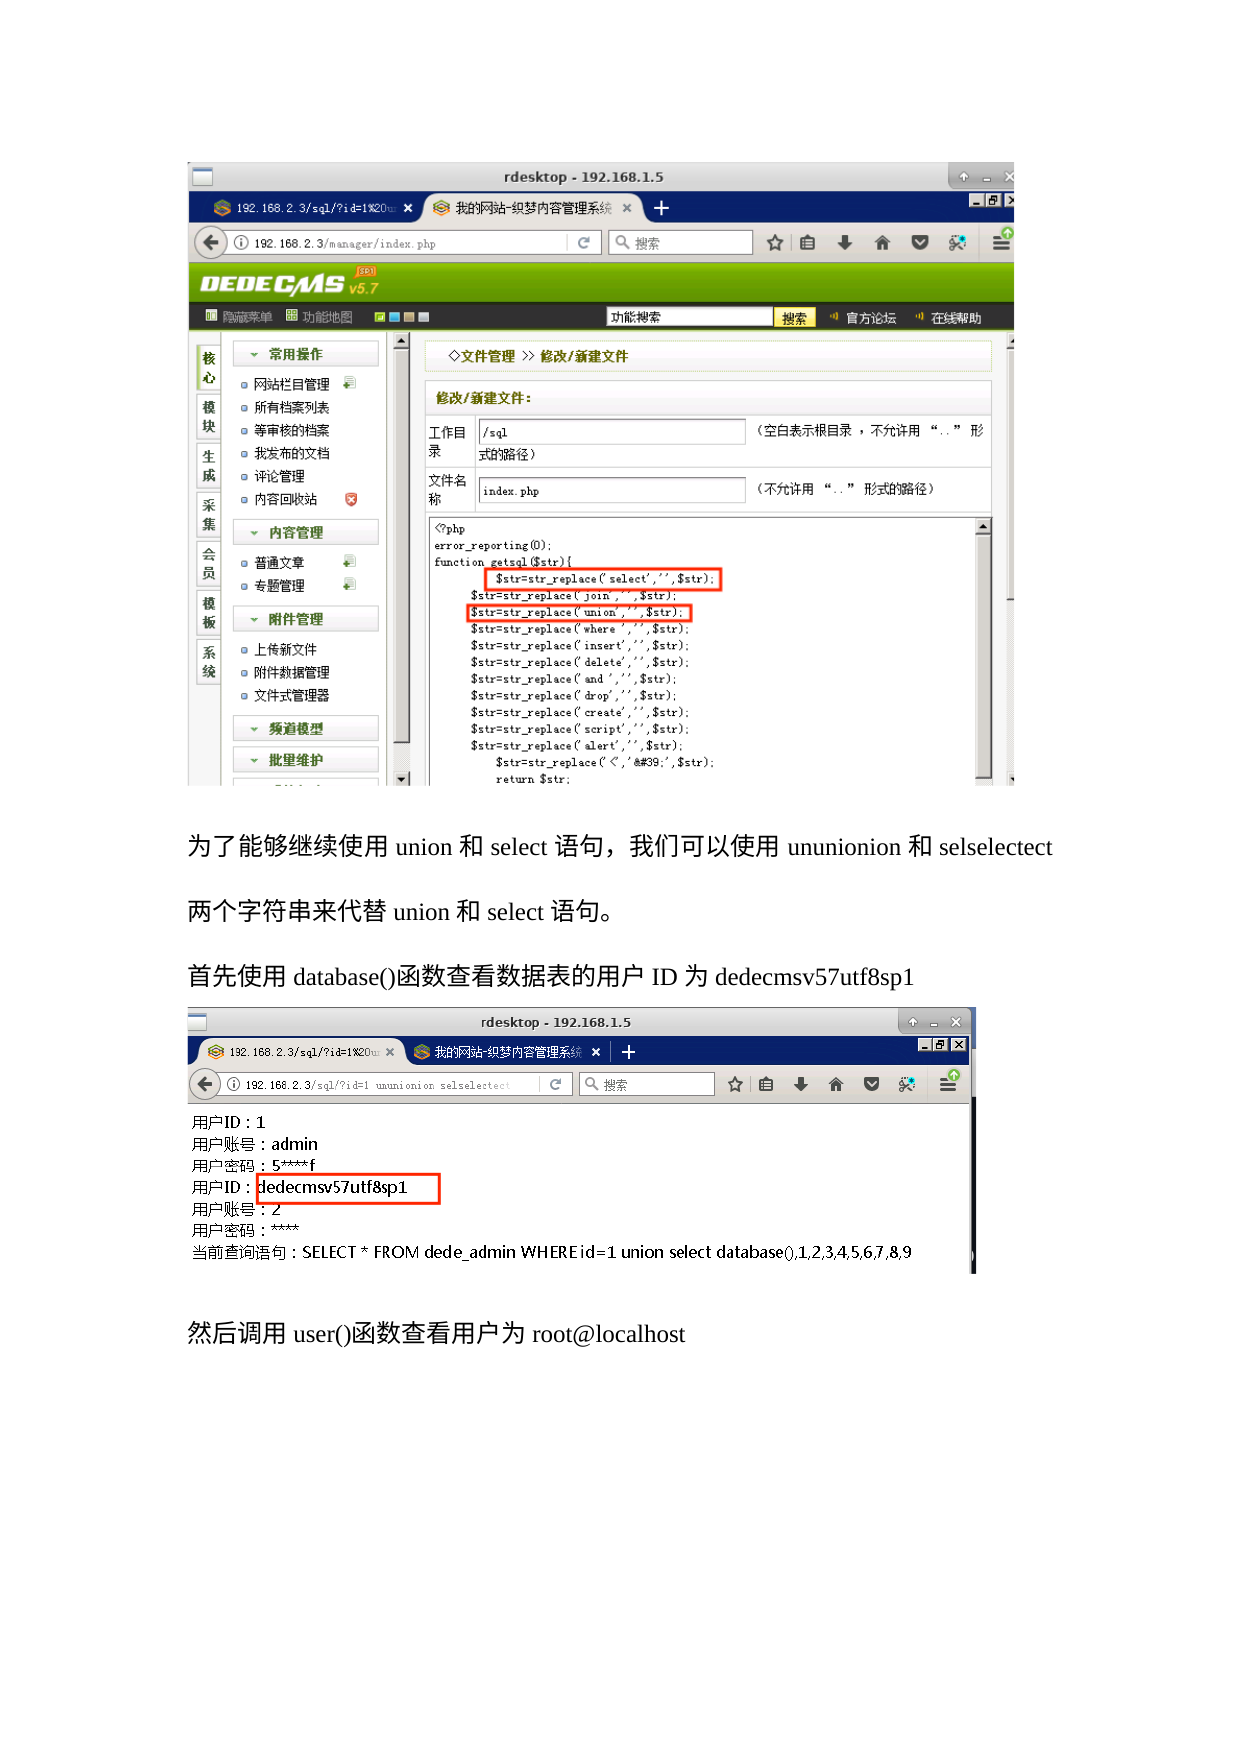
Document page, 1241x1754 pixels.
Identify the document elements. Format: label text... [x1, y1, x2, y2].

picture [187, 1007, 977, 1274]
text 然后调用 user()函数查看用户为 root@localhost [187, 1299, 1053, 1364]
picture [187, 162, 1015, 786]
text 为了能够继续使用 union 和 select 语句，我们可以使用 ununionion 和 selselectect两个字符串来代替 union 和 select 语句。 [187, 812, 1053, 942]
text 首先使用 database()函数查看数据表的用户 ID 为 dedecmsv57utf8sp1 [187, 942, 1053, 1007]
